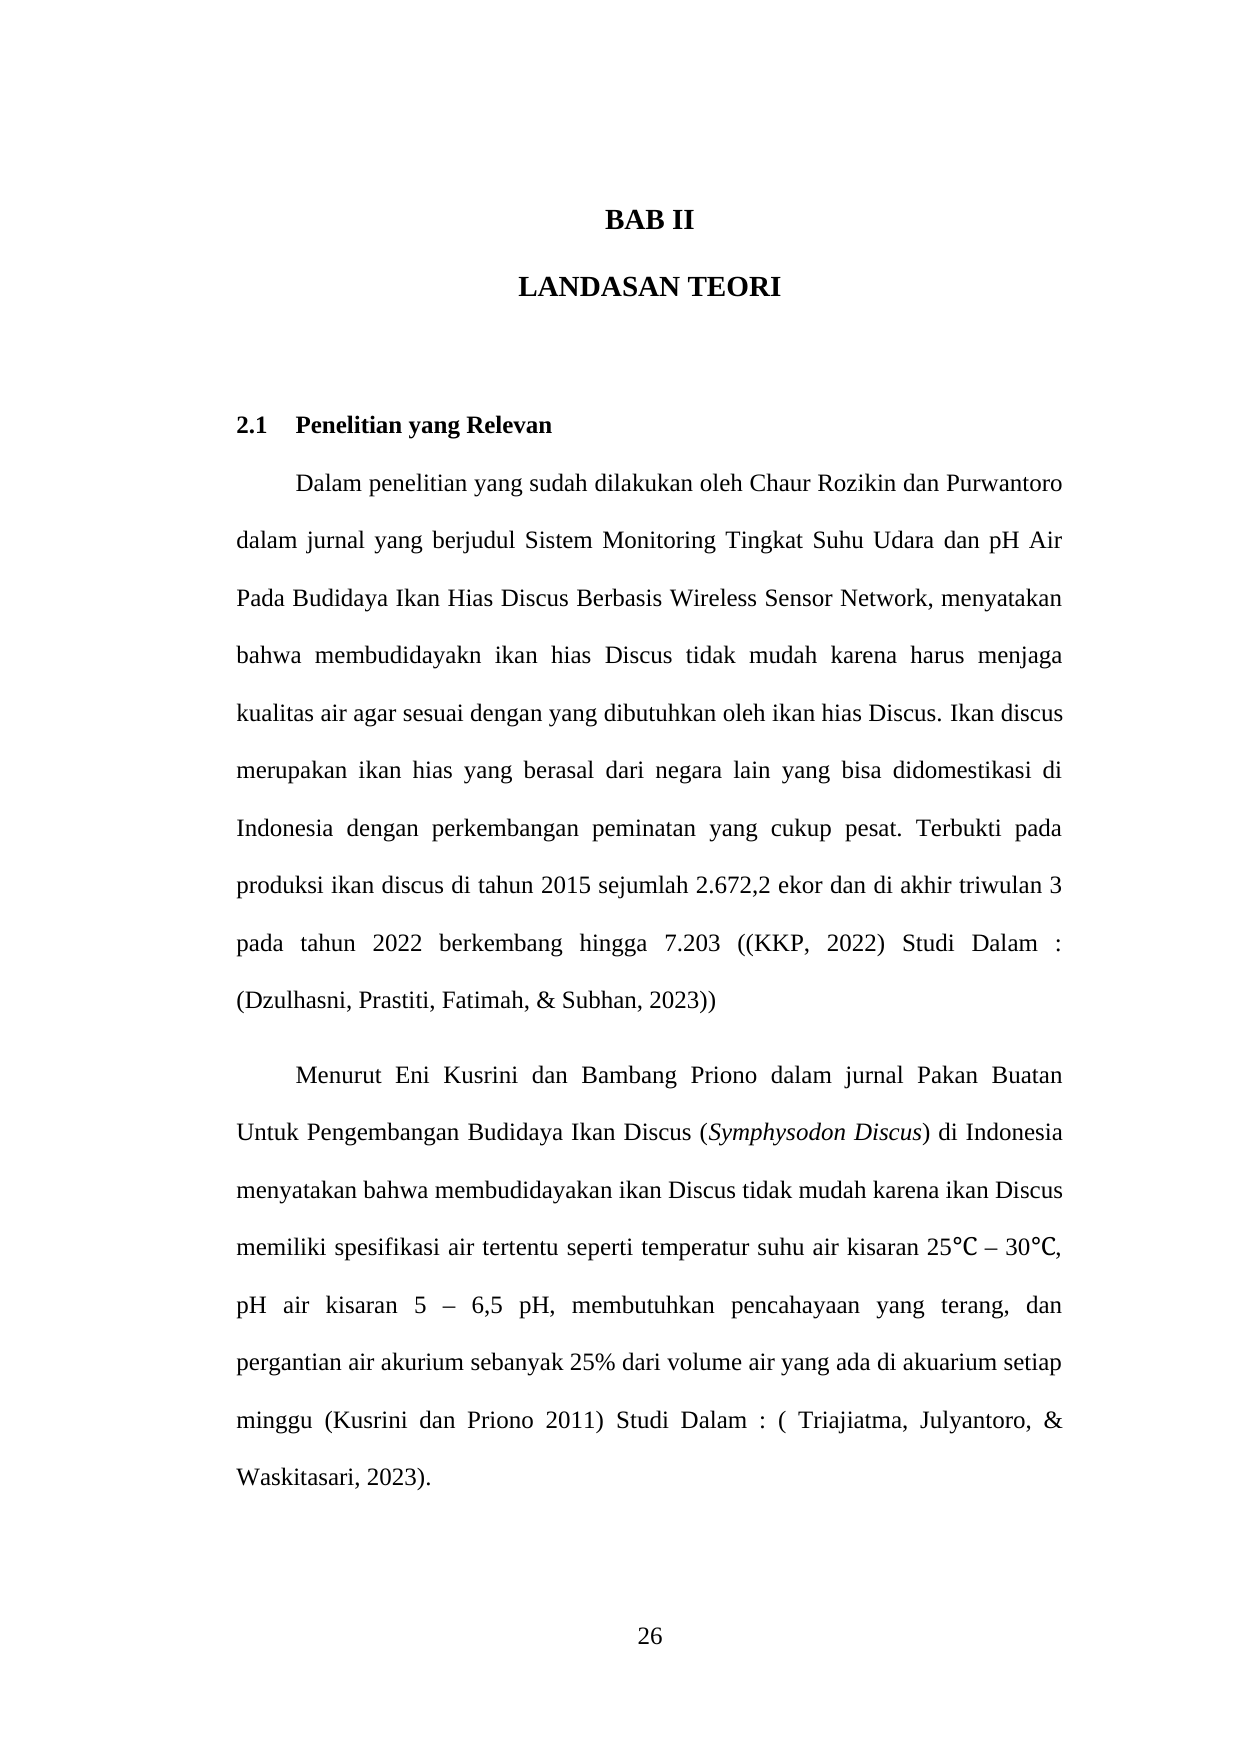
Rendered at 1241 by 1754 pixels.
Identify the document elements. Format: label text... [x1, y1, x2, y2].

subtitle Penelitian yang Relevan [236, 411, 1063, 439]
text Menurut Eni Kusrini dan Bambang Priono dalam jurnal Pakan Buatan Untuk Pengembangan Budidaya Ikan Discus (Symphysodon Discus) di Indonesia menyatakan bahwa membudidayakan ikan Discus tidak mudah karena ikan Discus memiliki spesifikasi air tertentu seperti temperatur suhu air kisaran 25℃ – 30℃, pH air kisaran 5 – 6,5 pH, membutuhkan pencahayaan yang terang, dan pergantian air akurium sebanyak 25% dari volume air yang ada di akuarium setiap minggu (Kusrini dan Priono 2011) Studi Dalam : . [236, 1060, 1063, 1491]
subtitle BAB II LANDASAN TEORI [236, 202, 1063, 303]
text Dalam penelitian yang sudah dilakukan oleh Chaur Rozikin dan Purwantoro dalam jurnal yang berjudul Sistem Monitoring Tingkat Suhu Udara dan pH Air Pada Budidaya Ikan Hias Discus Berbasis Wireless Sensor Network, menyatakan bahwa membudidayakn ikan hias Discus tidak mudah karena harus menjaga kualitas air agar sesuai dengan yang dibutuhkan oleh ikan hias Discus. Ikan discus merupakan ikan hias yang berasal dari negara lain yang bisa didomestikasi di Indonesia dengan perkembangan peminatan yang cukup pesat. Terbukti pada produksi ikan discus di tahun 2015 sejumlah 2.672,2 ekor dan di akhir triwulan 3 pada tahun 2022 berkembang hingga 7.203 ((KKP, 2022) Studi Dalam : ) [236, 468, 1063, 1014]
